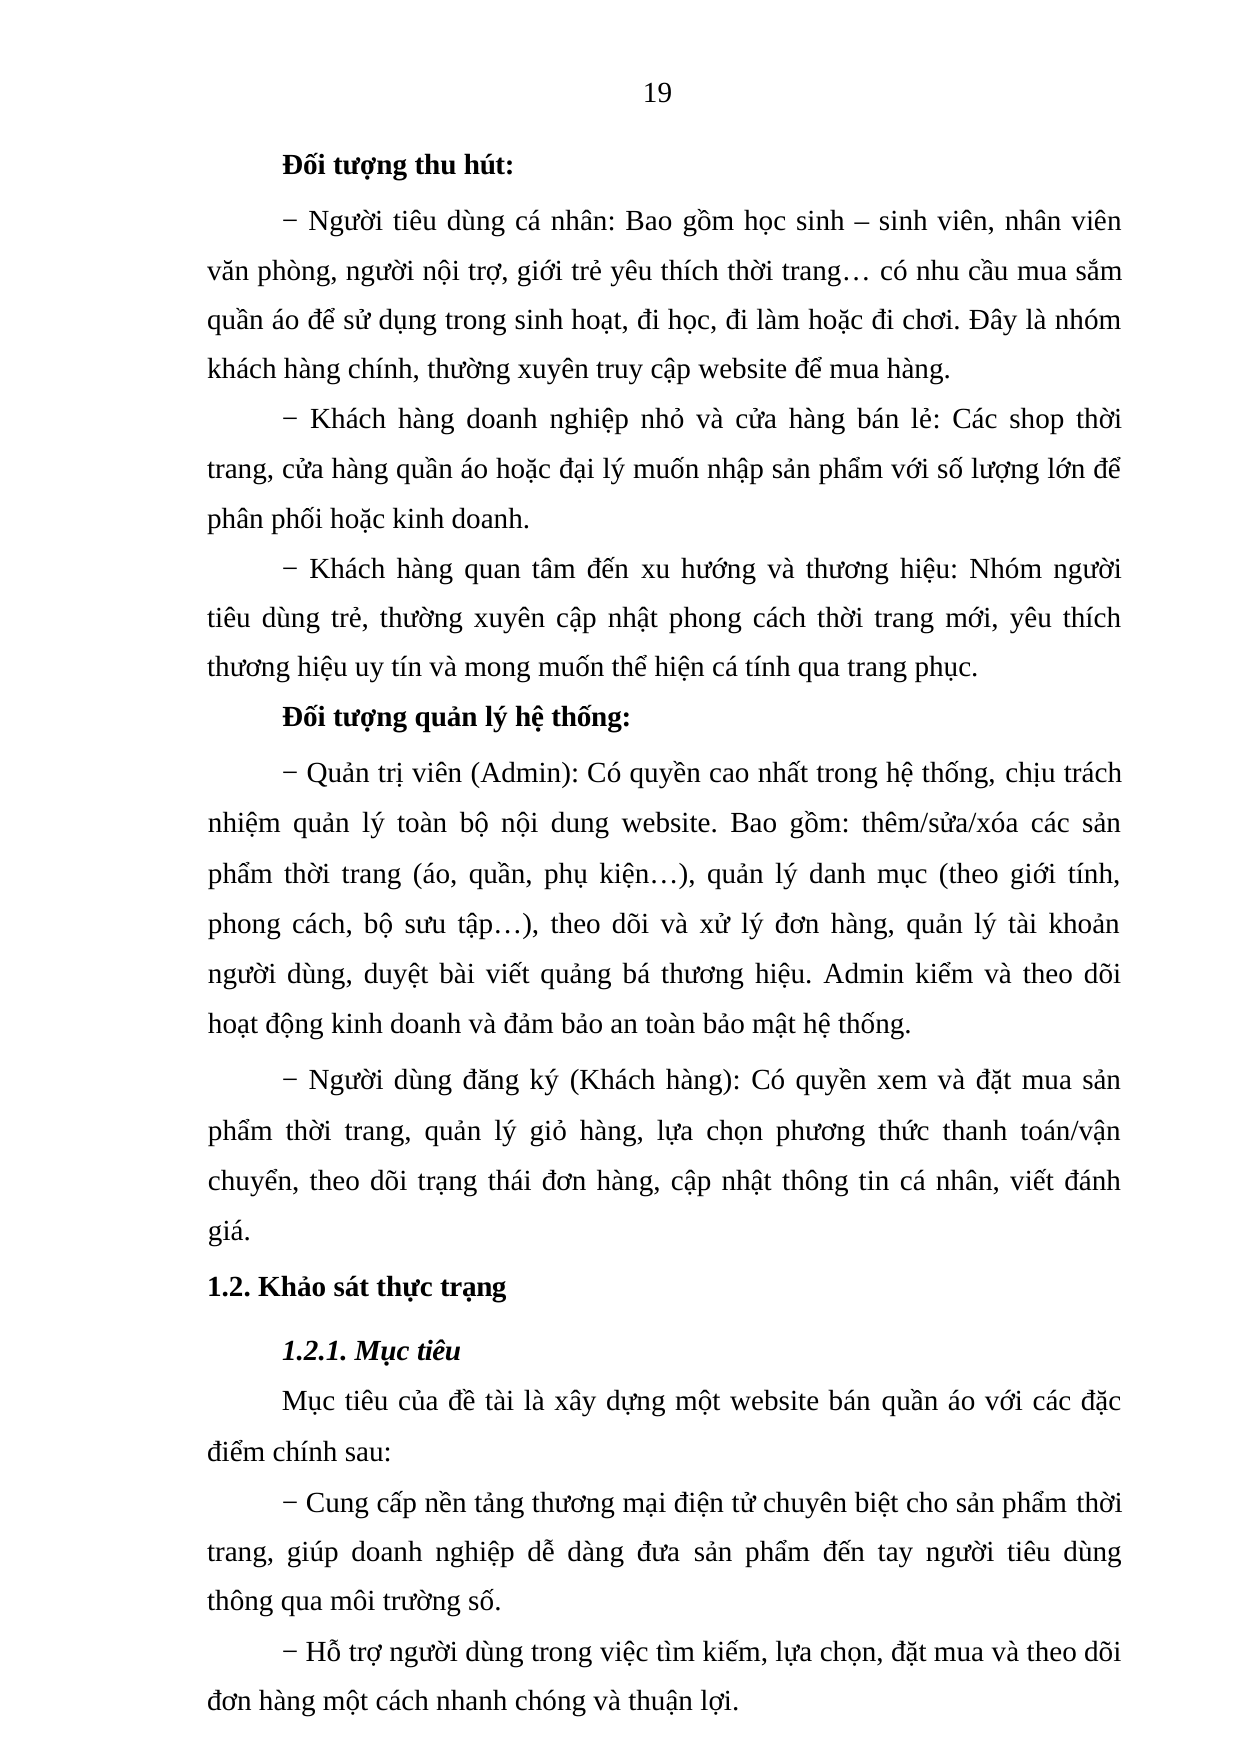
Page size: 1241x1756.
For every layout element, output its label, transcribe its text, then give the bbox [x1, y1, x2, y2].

text − Khách hàng quan tâm đến xu hướng và thương hiệu: Nhóm người tiêu dùng trẻ, thường xuyên cập nhật phong cách thời trang mới, yêu thích thương hiệu uy tín và mong muốn thể hiện cá tính qua trang phục. [207, 551, 1122, 683]
text Mục tiêu của đề tài là xây dựng một website bán quần áo với các đặc điểm chính sau: [207, 1383, 1122, 1467]
subtitle Đối tượng quản lý hệ thống: [282, 699, 1137, 733]
text − Người tiêu dùng cá nhân: Bao gồm học sinh – sinh viên, nhân viên văn phòng, người nội trợ, giới trẻ yêu thích thời trang… có nhu cầu mua sắm quần áo để sử dụng trong sinh hoạt, đi học, đi làm hoặc đi chơi. Đây là nhóm khách hàng chính, thường xuyên truy cập website để mua hàng. [207, 203, 1122, 385]
text − Người dùng đăng ký (Khách hàng): Có quyền xem và đặt mua sản phẩm thời trang, quản lý giỏ hàng, lựa chọn phương thức thanh toán/vận chuyển, theo dõi trạng thái đơn hàng, cập nhật thông tin cá nhân, viết đánh giá. [208, 1062, 1122, 1247]
text − Cung cấp nền tảng thương mại điện tử chuyên biệt cho sản phẩm thời trang, giúp doanh nghiệp dễ dàng đưa sản phẩm đến tay người tiêu dùng thông qua môi trường số. [207, 1485, 1122, 1617]
subtitle Khảo sát thực trạng [207, 1269, 1137, 1303]
text − Quản trị viên (Admin): Có quyền cao nhất trong hệ thống, chịu trách nhiệm quản lý toàn bộ nội dung website. Bao gồm: thêm/sửa/xóa các sản phẩm thời trang (áo, quần, phụ kiện…), quản lý danh mục (theo giới tính, phong cách, bộ sưu tập…), theo dõi và xử lý đơn hàng, quản lý tài khoản người dùng, duyệt bài viết quảng bá thương hiệu. Admin kiểm và theo dõi hoạt động kinh doanh và đảm bảo an toàn bảo mật hệ thống. [208, 755, 1122, 1040]
text − Hỗ trợ người dùng trong việc tìm kiếm, lựa chọn, đặt mua và theo dõi đơn hàng một cách nhanh chóng và thuận lợi. [207, 1634, 1122, 1717]
subtitle Đối tượng thu hút: [282, 147, 1137, 181]
subtitle Mục tiêu [282, 1333, 1137, 1367]
text − Khách hàng doanh nghiệp nhỏ và cửa hàng bán lẻ: Các shop thời trang, cửa hàng quần áo hoặc đại lý muốn nhập sản phẩm với số lượng lớn để phân phối hoặc kinh doanh. [207, 402, 1122, 534]
